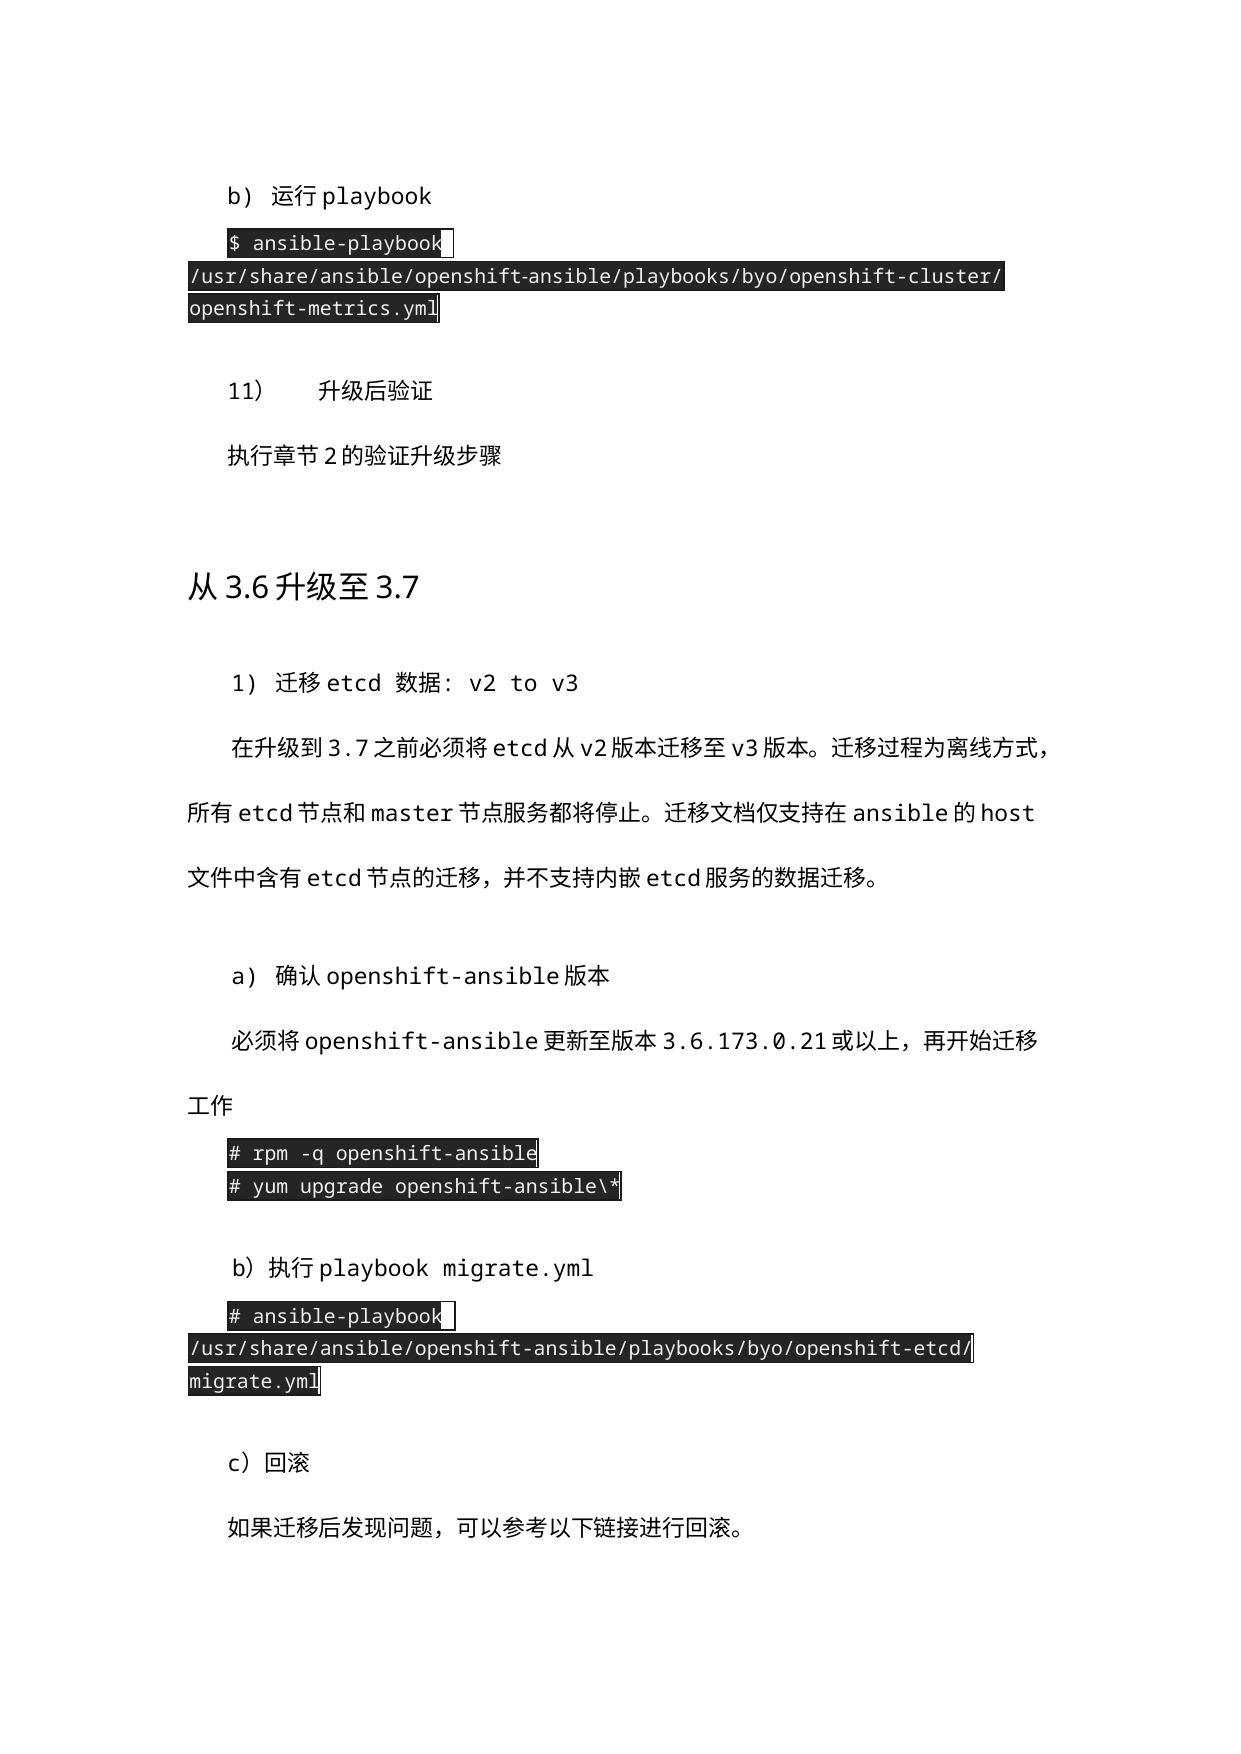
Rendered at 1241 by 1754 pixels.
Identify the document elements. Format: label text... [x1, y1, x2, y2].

text # yum upgrade openshift-ansible\* [187, 1169, 1053, 1202]
text 从3.6升级至3.7 [187, 552, 1053, 617]
list 确认openshift-ansible版本 [231, 942, 1053, 1007]
text # rpm -q openshift-ansible [187, 1137, 1053, 1169]
text $ ansible-playbook /usr/share/ansible/openshift-ansible/playbooks/byo/openshift-cluster/openshift-metrics.yml [187, 227, 1053, 324]
list 迁移 etcd 数据: v2 to v3 [231, 649, 1053, 714]
list 回滚 [227, 1429, 1053, 1494]
text 在升级到3.7之前必须将etcd从v2版本迁移至v3版本。迁移过程为离线方式，所有etcd节点和master节点服务都将停止。迁移文档仅支持在ansible的host文件中含有etcd节点的迁移，并不支持内嵌etcd服务的数据迁移。 [187, 714, 1053, 909]
list 升级后验证 [227, 357, 1053, 422]
text b）执行playbook migrate.yml [232, 1234, 1053, 1299]
text # ansible-playbook /usr/share/ansible/openshift-ansible/playbooks/byo/openshift-etcd/migrate.yml [187, 1299, 1053, 1397]
text 如果迁移后发现问题，可以参考以下链接进行回滚。 [187, 1494, 1053, 1559]
list 运行playbook [227, 162, 1053, 227]
text 必须将openshift-ansible更新至版本3.6.173.0.21或以上，再开始迁移工作 [187, 1007, 1053, 1137]
text 执行章节2的验证升级步骤 [187, 422, 1053, 487]
